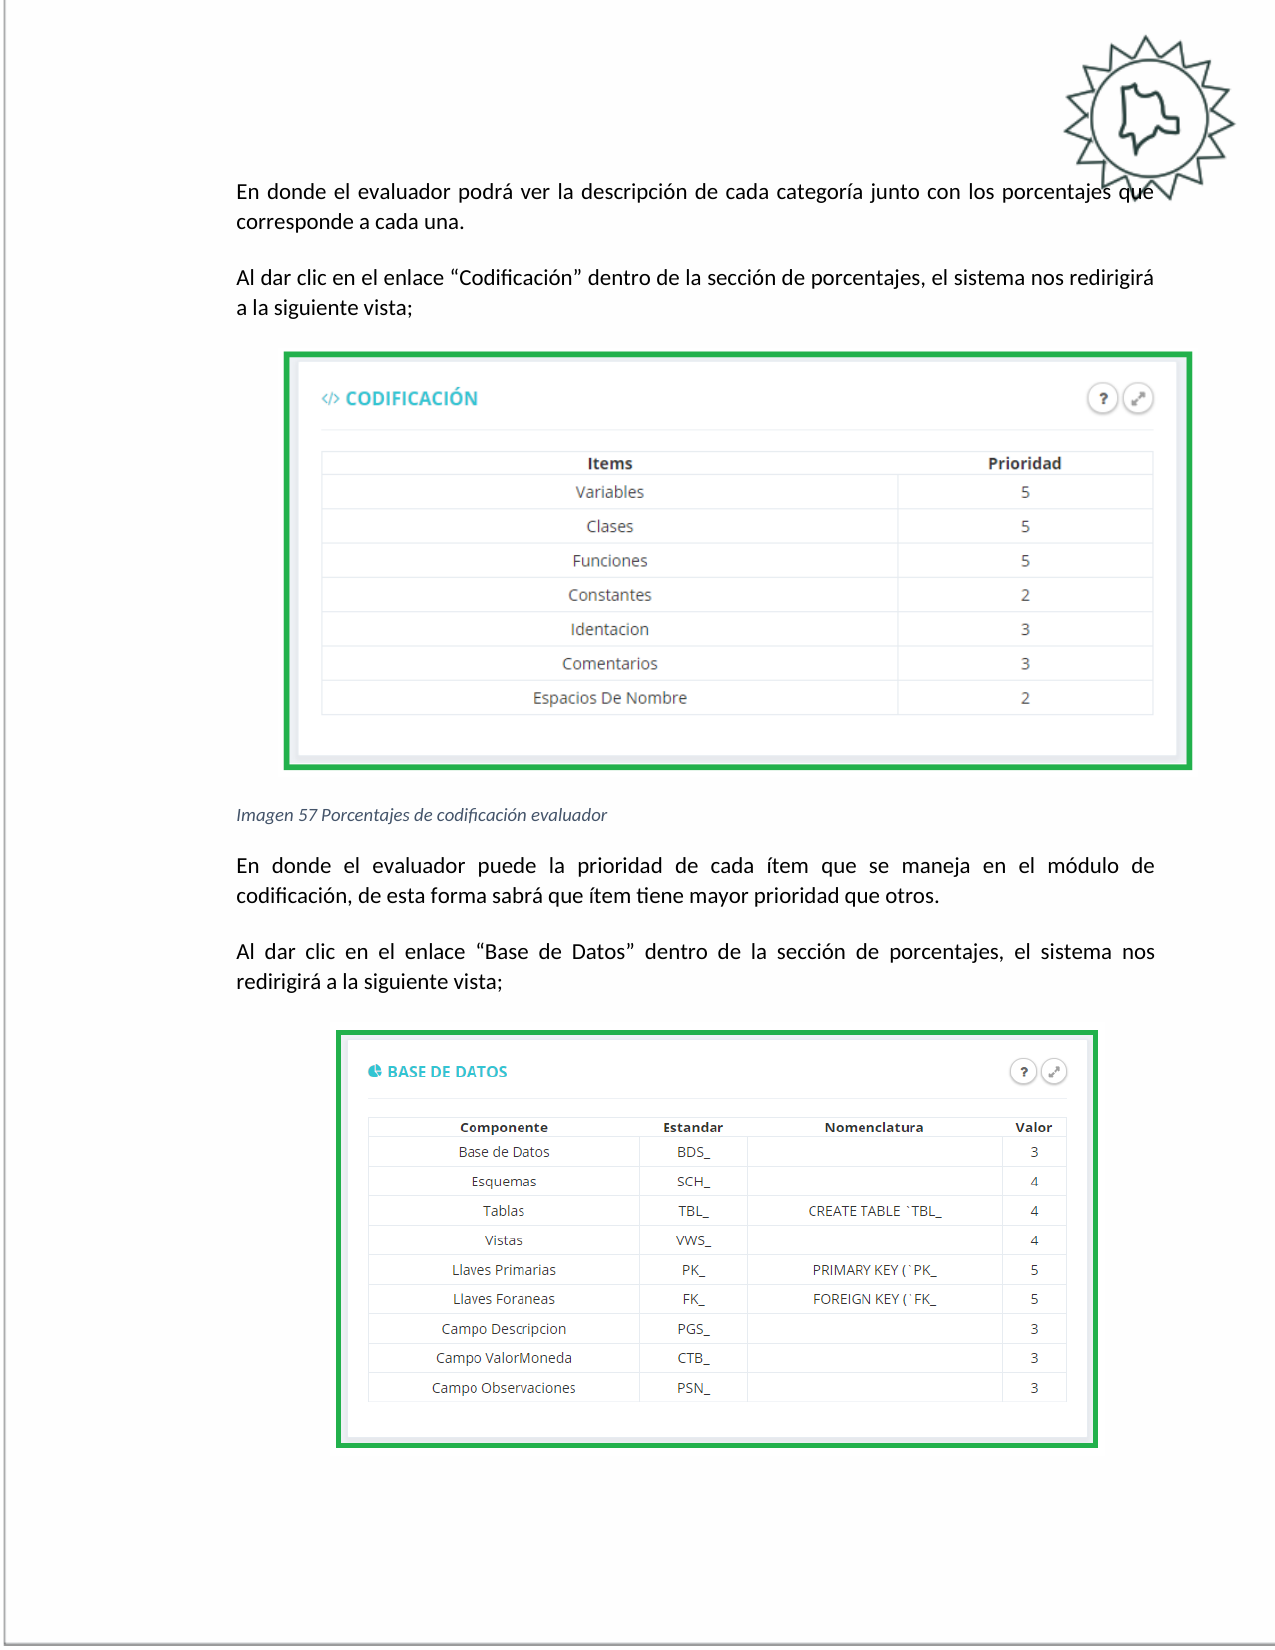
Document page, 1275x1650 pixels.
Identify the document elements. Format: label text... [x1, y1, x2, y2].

text En donde el evaluador podrá ver la descripción de cada categoría junto con los porcentajes que corresponde a cada una. [236, 177, 1157, 235]
text Al dar clic en el enlace “Codificación” dentro de la sección de porcentajes, el sistema nos redirigirá a la siguiente vista; [236, 263, 1157, 321]
picture [3, 0, 1275, 1646]
text En donde el evaluador puede la prioridad de cada ítem que se maneja en el módulo de codificación, de esta forma sabrá que ítem tiene mayor prioridad que otros. [236, 851, 1157, 909]
text Al dar clic en el enlace “Base de Datos” dentro de la sección de porcentajes, el sistema nos redirigirá a la siguiente vista; [236, 937, 1157, 995]
